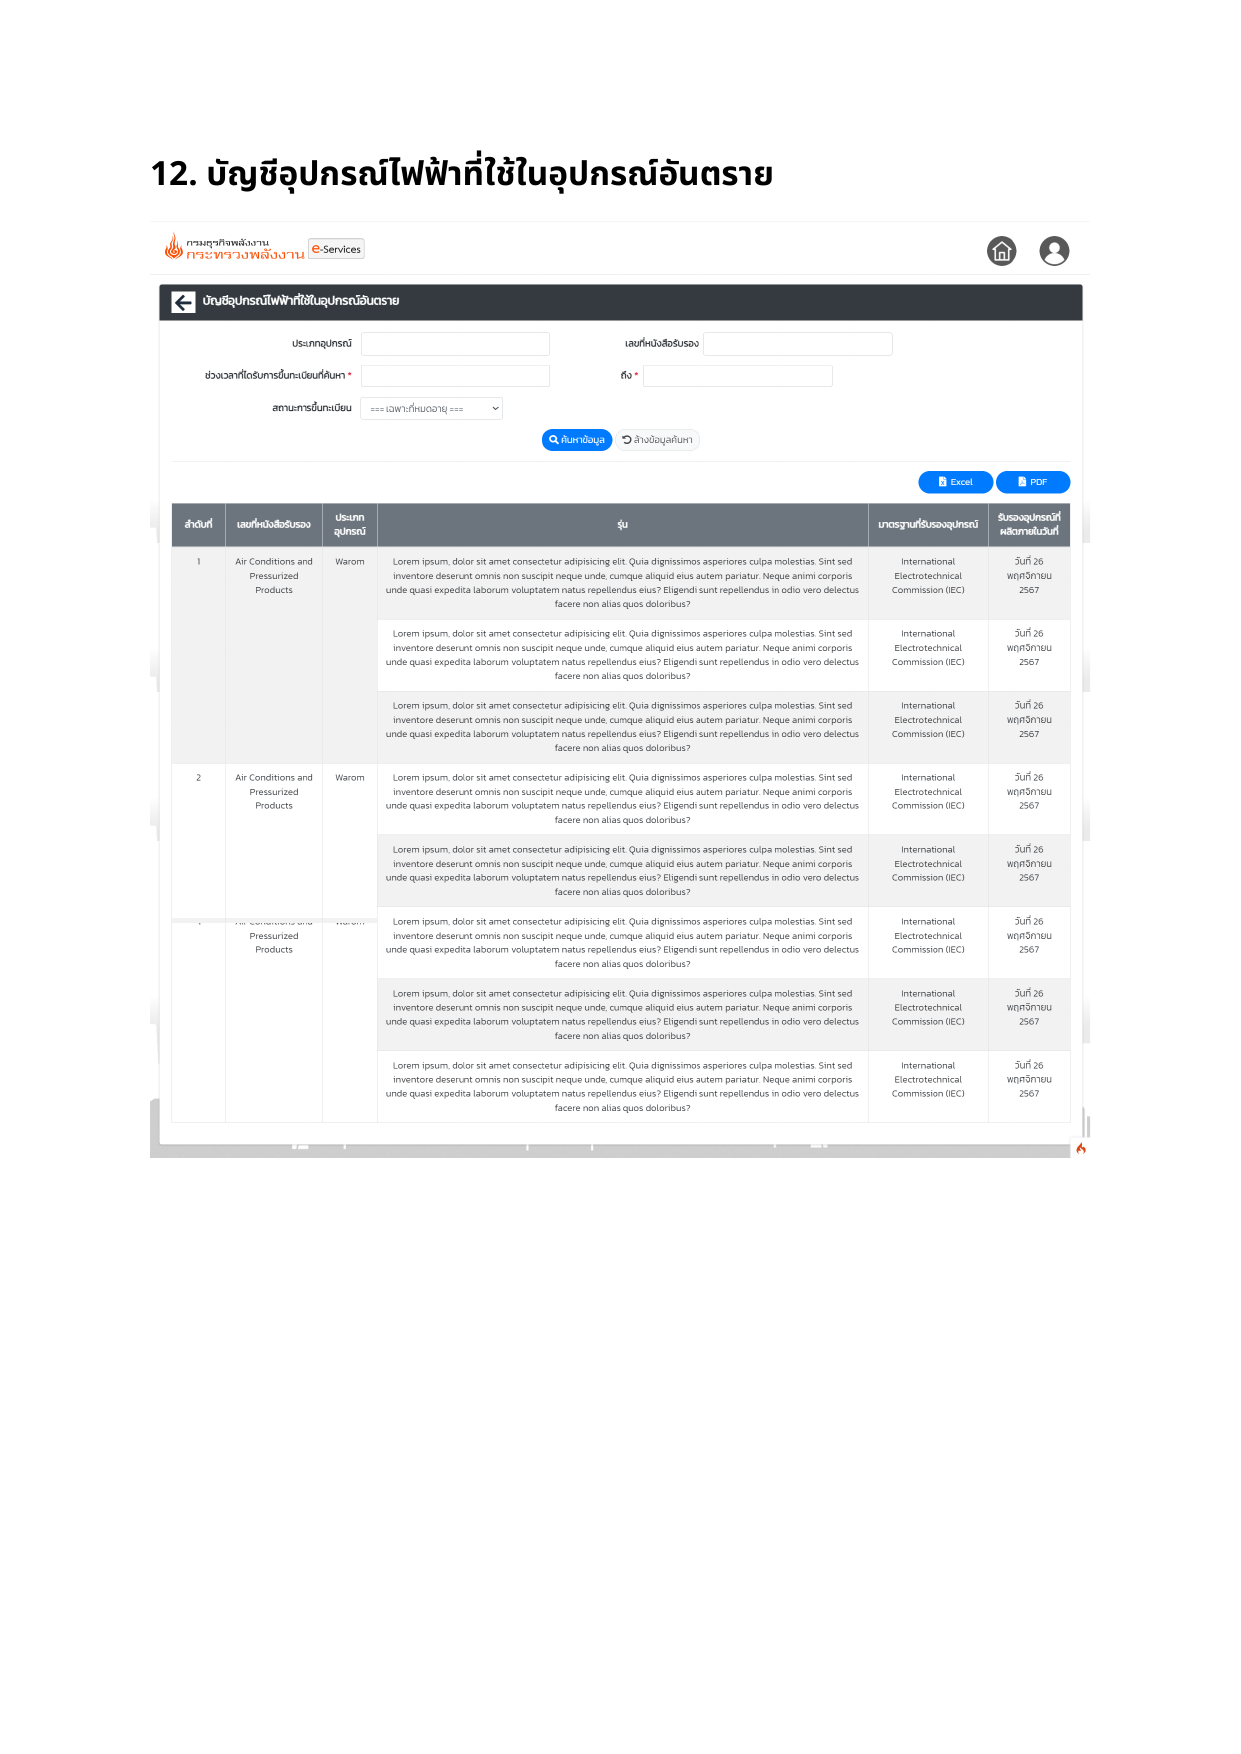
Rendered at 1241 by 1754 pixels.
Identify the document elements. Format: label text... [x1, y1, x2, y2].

picture [150, 221, 1091, 1158]
text 12. บัญชีอุปกรณ์ไฟฟ้าที่ใช้ในอุปกรณ์อันตราย [150, 150, 1090, 201]
